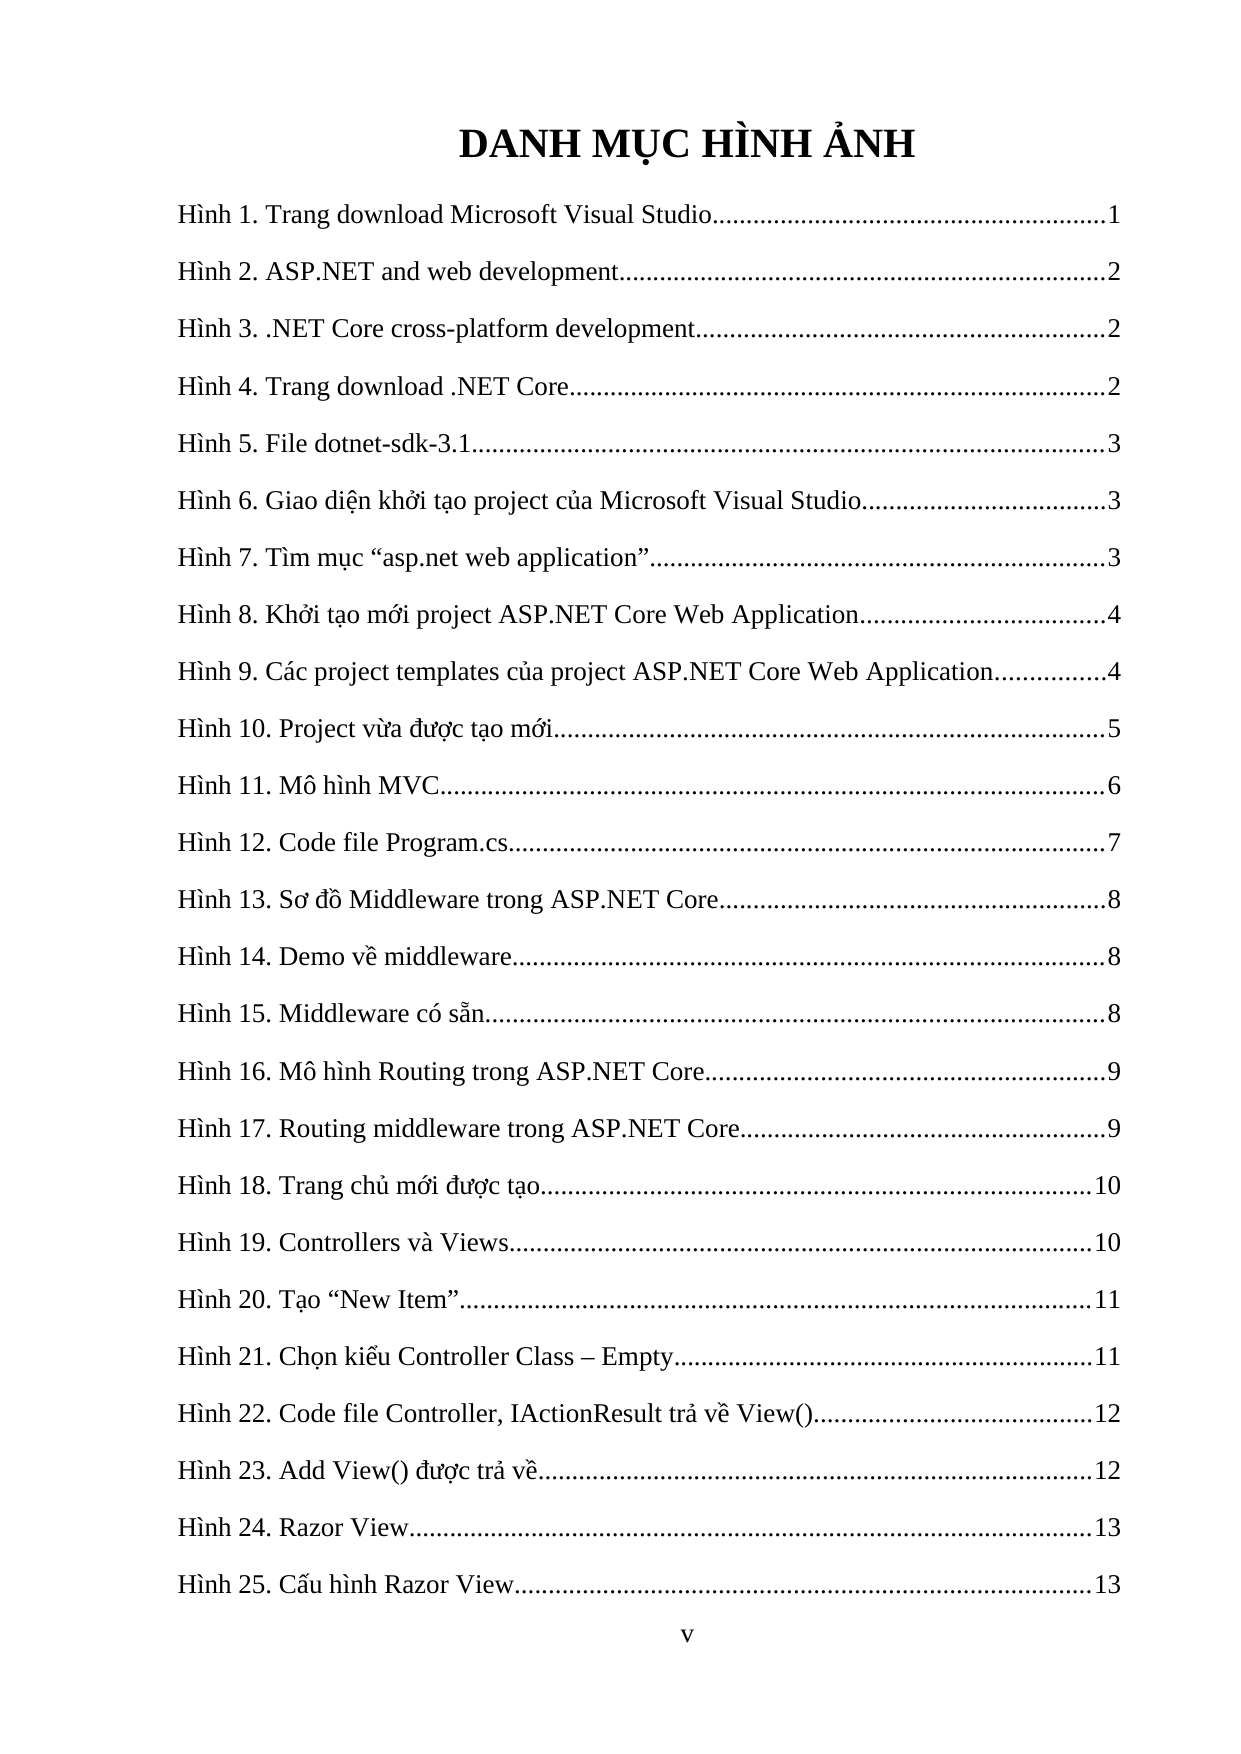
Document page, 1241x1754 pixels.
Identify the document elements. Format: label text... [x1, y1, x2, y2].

text Hình 17. Routing middleware trong ASP.NET Core 9 [177, 1112, 1122, 1143]
text Hình 21. Chọn kiểu Controller Class – Empty 11 [177, 1340, 1122, 1371]
text Hình 8. Khởi tạo mới project ASP.NET Core Web Application 4 [177, 598, 1122, 629]
text Hình 19. Controllers và Views 10 [177, 1226, 1122, 1257]
text Hình 24. Razor View 13 [177, 1511, 1122, 1542]
text Hình 15. Middleware có sẵn. 8 [177, 997, 1122, 1029]
text DANH MỤC HÌNH ẢNH [177, 118, 1122, 166]
text Hình 10. Project vừa được tạo mới 5 [177, 712, 1122, 743]
text Hình 14. Demo về middleware 8 [177, 940, 1122, 972]
text Hình 23. Add View() được trả về 12 [177, 1454, 1122, 1485]
text Hình 16. Mô hình Routing trong ASP.NET Core 9 [177, 1054, 1122, 1086]
text Hình 7. Tìm mục “asp.net web application” 3 [177, 541, 1122, 572]
text Hình 9. Các project templates của project ASP.NET Core Web Application 4 [177, 655, 1122, 686]
text Hình 3. .NET Core cross-platform development 2 [177, 312, 1122, 344]
text Hình 5. File dotnet-sdk-3.1 3 [177, 427, 1122, 458]
text Hình 1. Trang download Microsoft Visual Studio 1 [177, 198, 1122, 229]
text Hình 20. Tạo “New Item” 11 [177, 1283, 1122, 1314]
text Hình 25. Cấu hình Razor View 13 [177, 1568, 1122, 1599]
text Hình 6. Giao diện khởi tạo project của Microsoft Visual Studio. 3 [177, 484, 1122, 515]
text Hình 2. ASP.NET and web development 2 [177, 255, 1122, 287]
text Hình 13. Sơ đồ Middleware trong ASP.NET Core 8 [177, 883, 1122, 914]
text Hình 18. Trang chủ mới được tạo 10 [177, 1169, 1122, 1200]
text Hình 11. Mô hình MVC 6 [177, 769, 1122, 800]
text Hình 4. Trang download .NET Core 2 [177, 369, 1122, 401]
text Hình 12. Code file Program.cs 7 [177, 826, 1122, 857]
text Hình 22. Code file Controller, IActionResult trả về View(). 12 [177, 1397, 1122, 1428]
